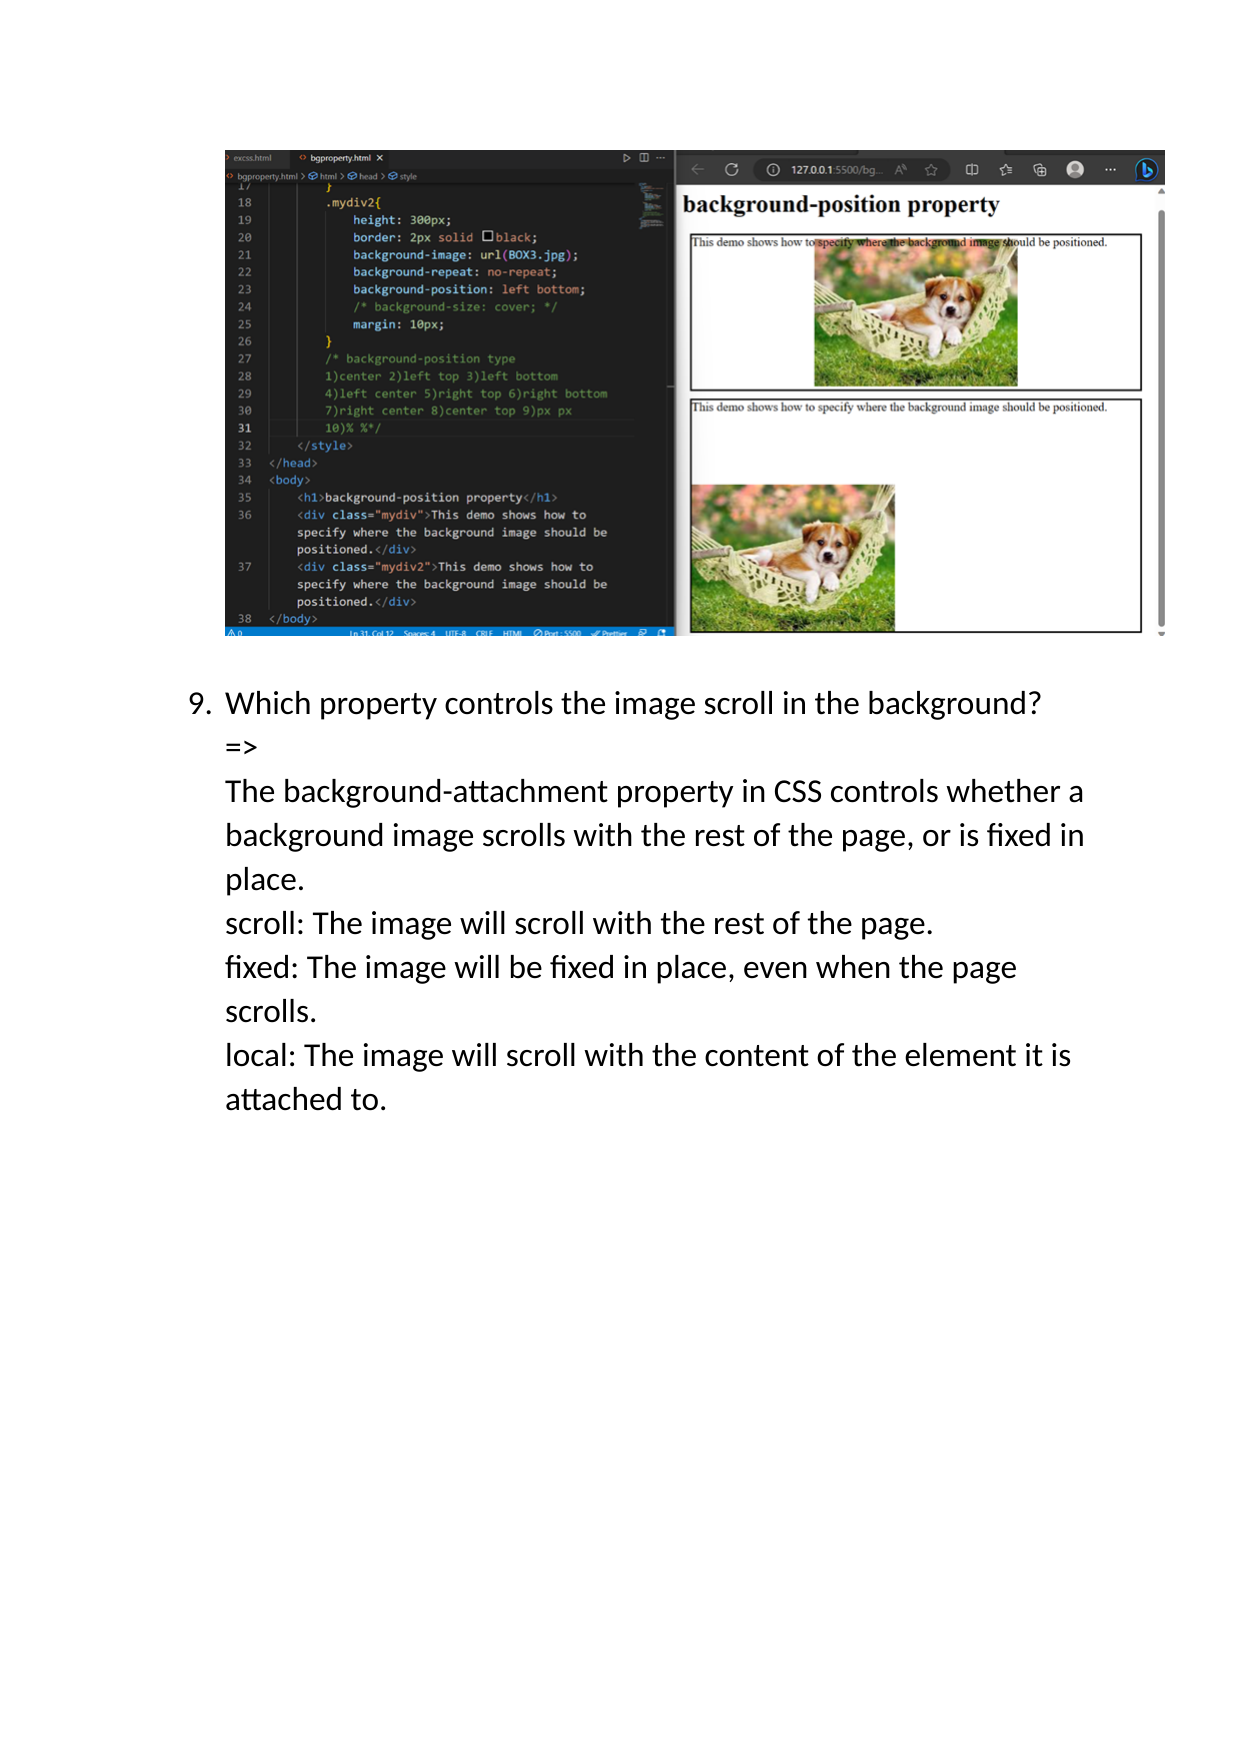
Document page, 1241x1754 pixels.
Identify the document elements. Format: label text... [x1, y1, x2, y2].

list => [225, 726, 1090, 767]
list fixed: The image will be fixed in place, even when the page scrolls. [225, 946, 1090, 1031]
list The background-attachment property in CSS controls whether a background image scrolls with the rest of the page, or is fixed in place. [225, 770, 1090, 899]
list local: The image will scroll with the content of the element it is attached to. [225, 1034, 1090, 1118]
list scroll: The image will scroll with the rest of the page. [225, 902, 1090, 943]
picture [225, 150, 1165, 636]
list Which property controls the image scroll in the background? [187, 682, 1090, 723]
